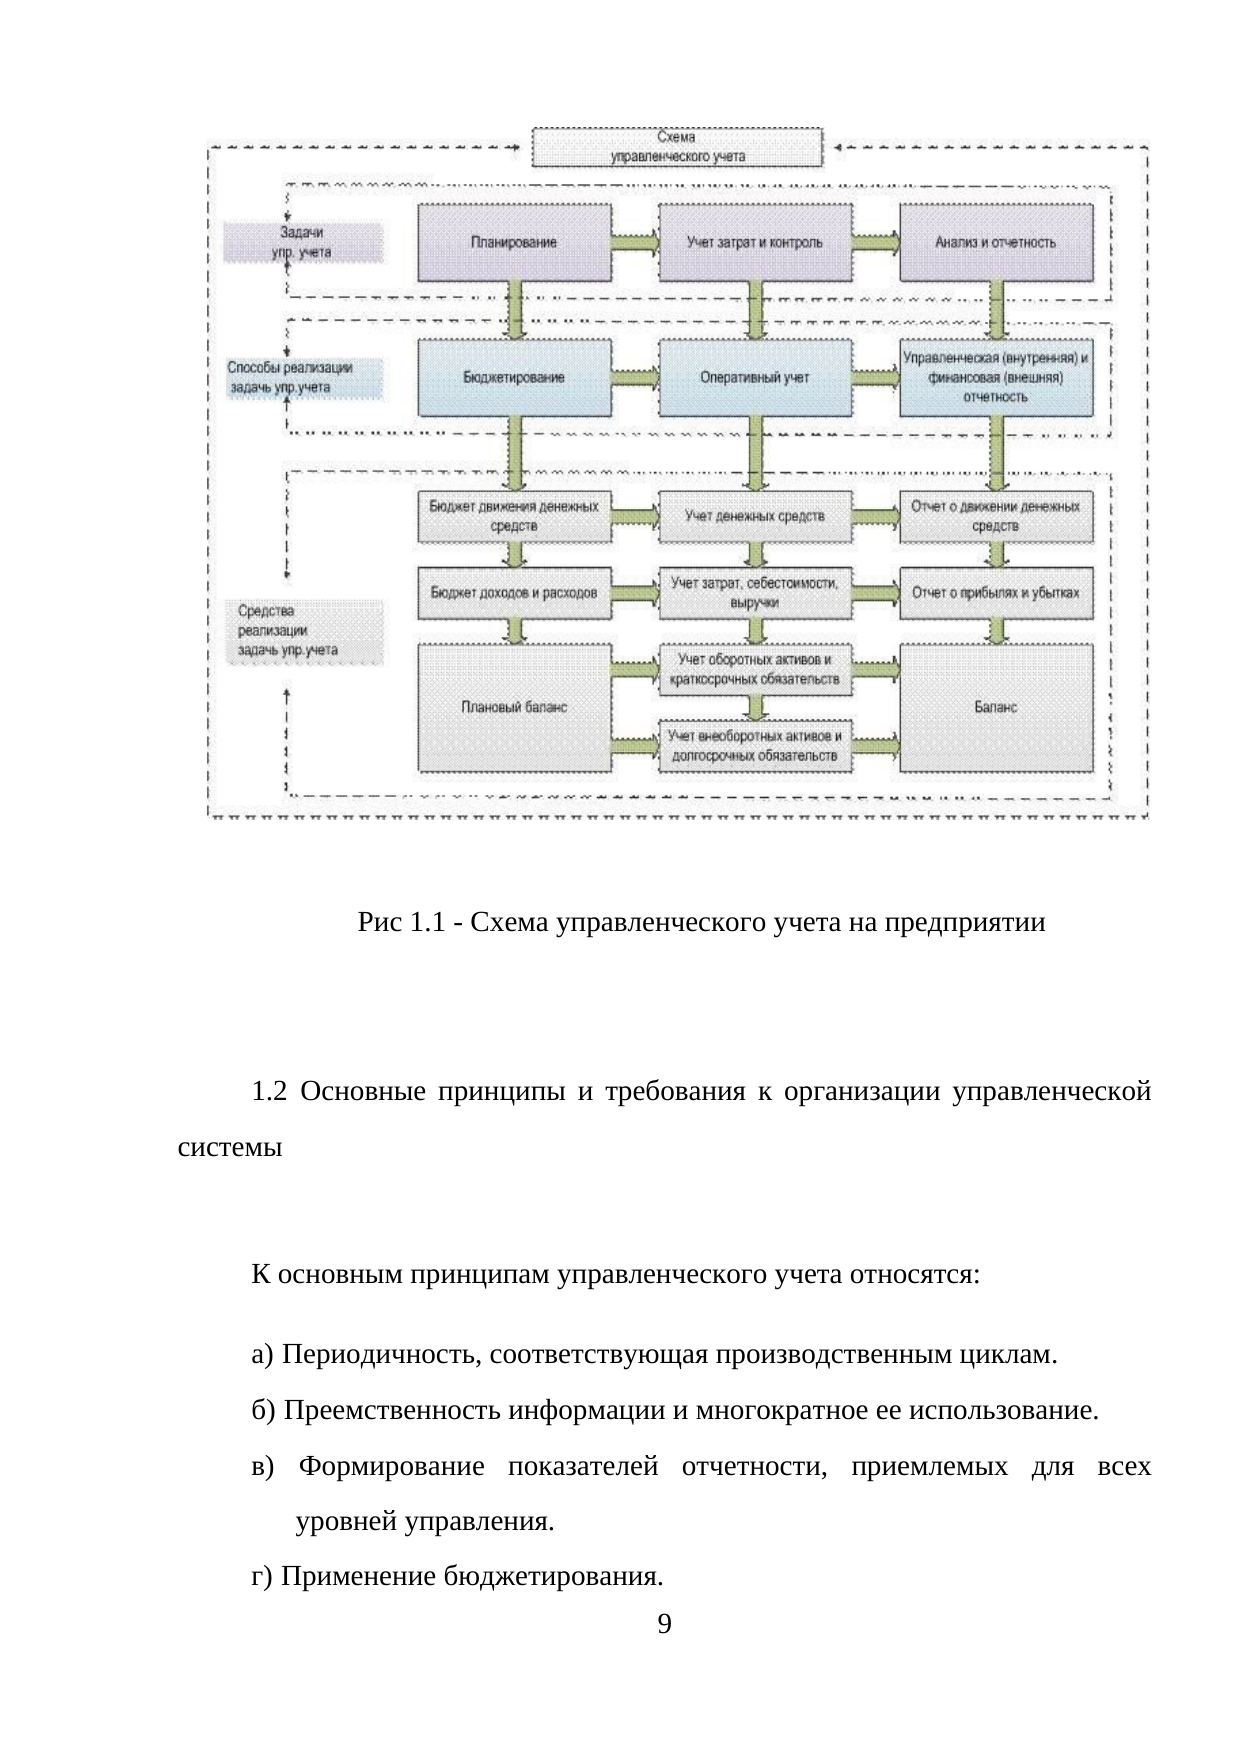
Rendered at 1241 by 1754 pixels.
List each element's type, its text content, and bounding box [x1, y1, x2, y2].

text Рис 1.1 - Схема управленческого учета на предприятии [146, 904, 1046, 938]
text 1.2 Основные принципы и требования к организации управленческой системы [177, 1073, 1153, 1162]
picture [206, 127, 1150, 820]
text а) Периодичность, соответствующая производственным циклам. [251, 1336, 1153, 1369]
text К основным принципам управленческого учета относятся: [251, 1256, 1153, 1290]
text б) Преемственность информации и многократное ее использование. [251, 1392, 1153, 1425]
text в) Формирование показателей отчетности, приемлемых для всех уровней управления. [251, 1448, 1153, 1536]
text г) Применение бюджетирования. [251, 1558, 1153, 1592]
